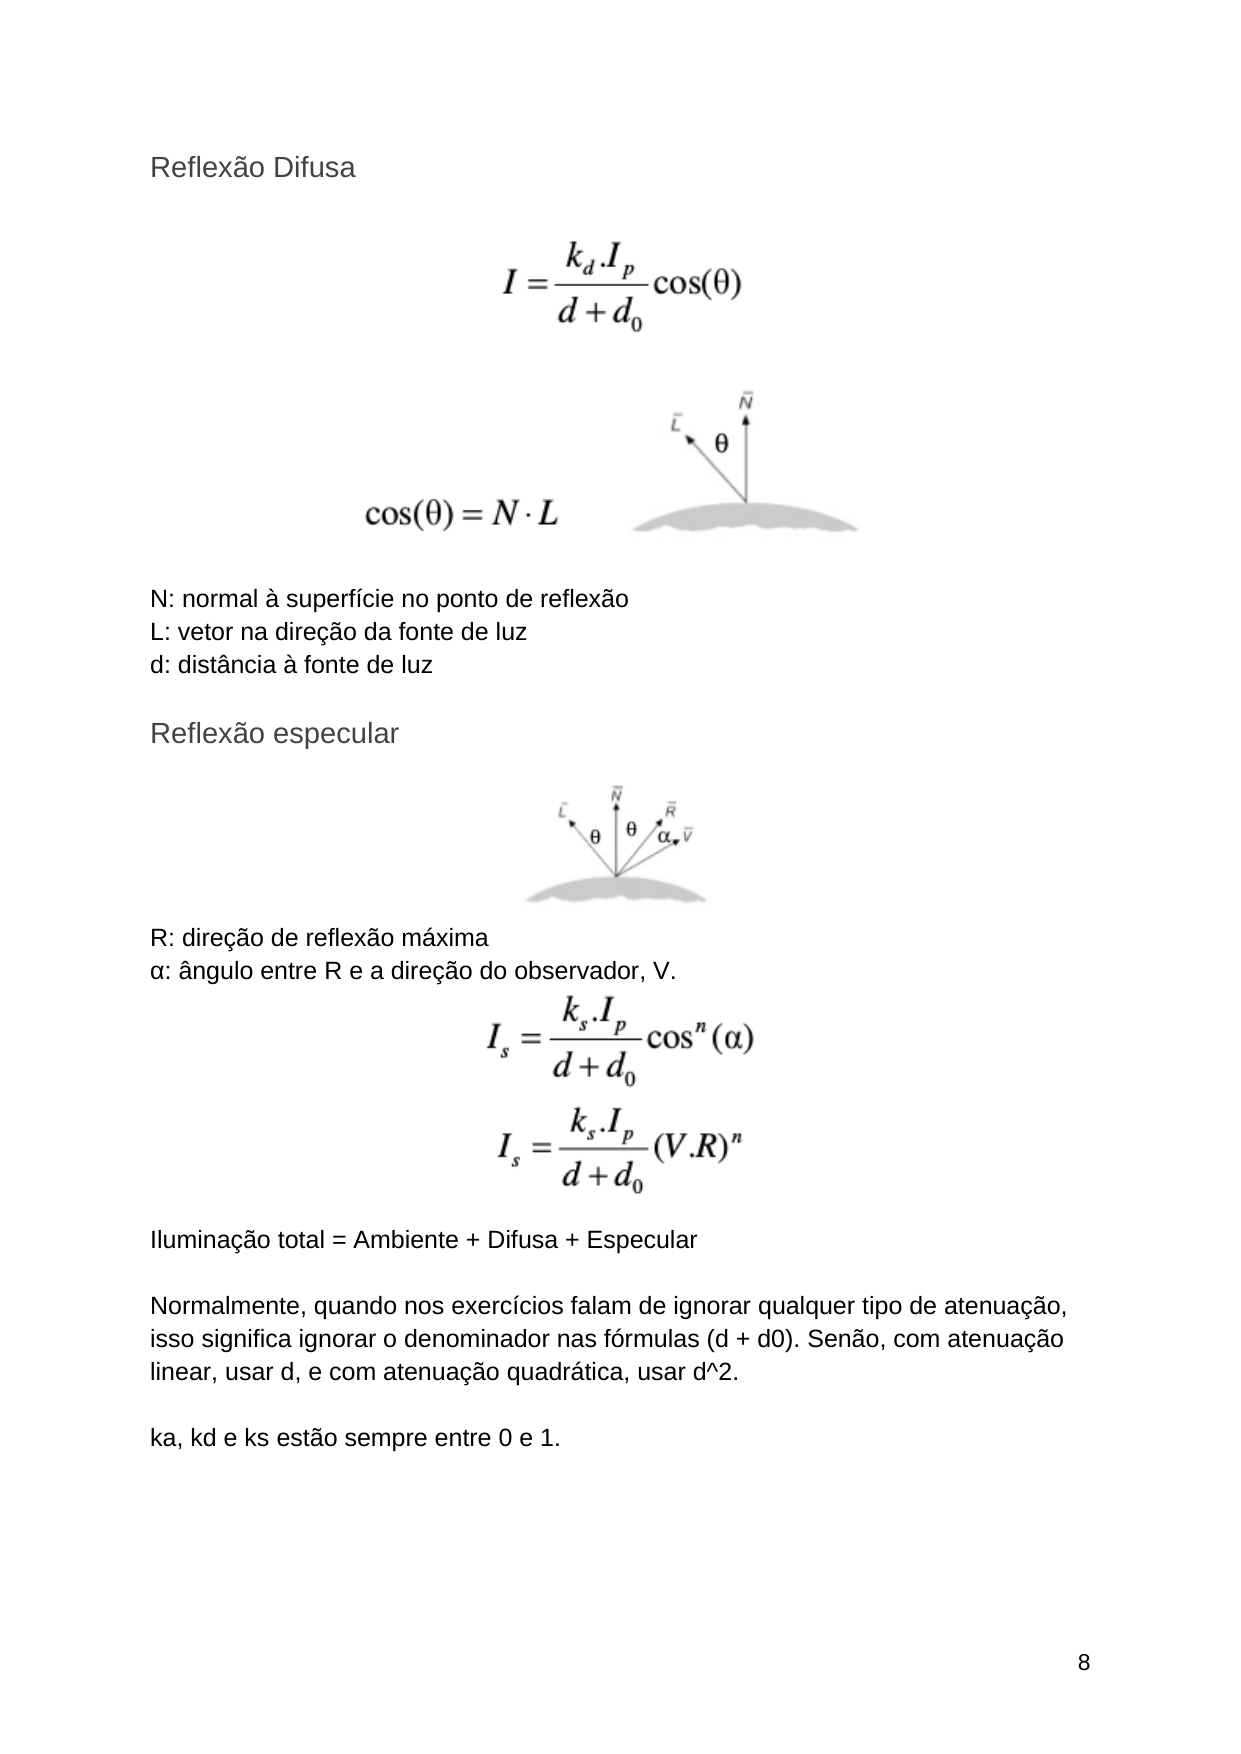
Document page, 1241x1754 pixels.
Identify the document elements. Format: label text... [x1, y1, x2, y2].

text N: normal à superfície no ponto de reflexão [150, 584, 1090, 612]
text Iluminação total = Ambiente + Difusa + Especular [150, 1225, 1090, 1254]
picture [484, 1091, 757, 1222]
text L: vetor na direção da fonte de luz [150, 617, 1090, 645]
picture [486, 227, 754, 346]
picture [484, 989, 757, 1088]
text α: ângulo entre R e a direção do observador, V. [150, 956, 1090, 985]
subtitle Reflexão Difusa [150, 150, 1090, 183]
text Normalmente, quando nos exercícios falam de ignorar qualquer tipo de atenuação, isso significa ignorar o denominador nas fórmulas (d + d0). Senão, com atenuação linear, usar d, e com atenuação quadrática, usar d^2. [150, 1291, 1090, 1386]
subtitle Reflexão especular [150, 716, 1090, 749]
picture [353, 382, 887, 547]
picture [502, 762, 738, 920]
text ka, kd e ks estão sempre entre 0 e 1. [150, 1423, 1090, 1452]
text R: direção de reflexão máxima [150, 923, 1090, 952]
text d: distância à fonte de luz [150, 650, 1090, 678]
